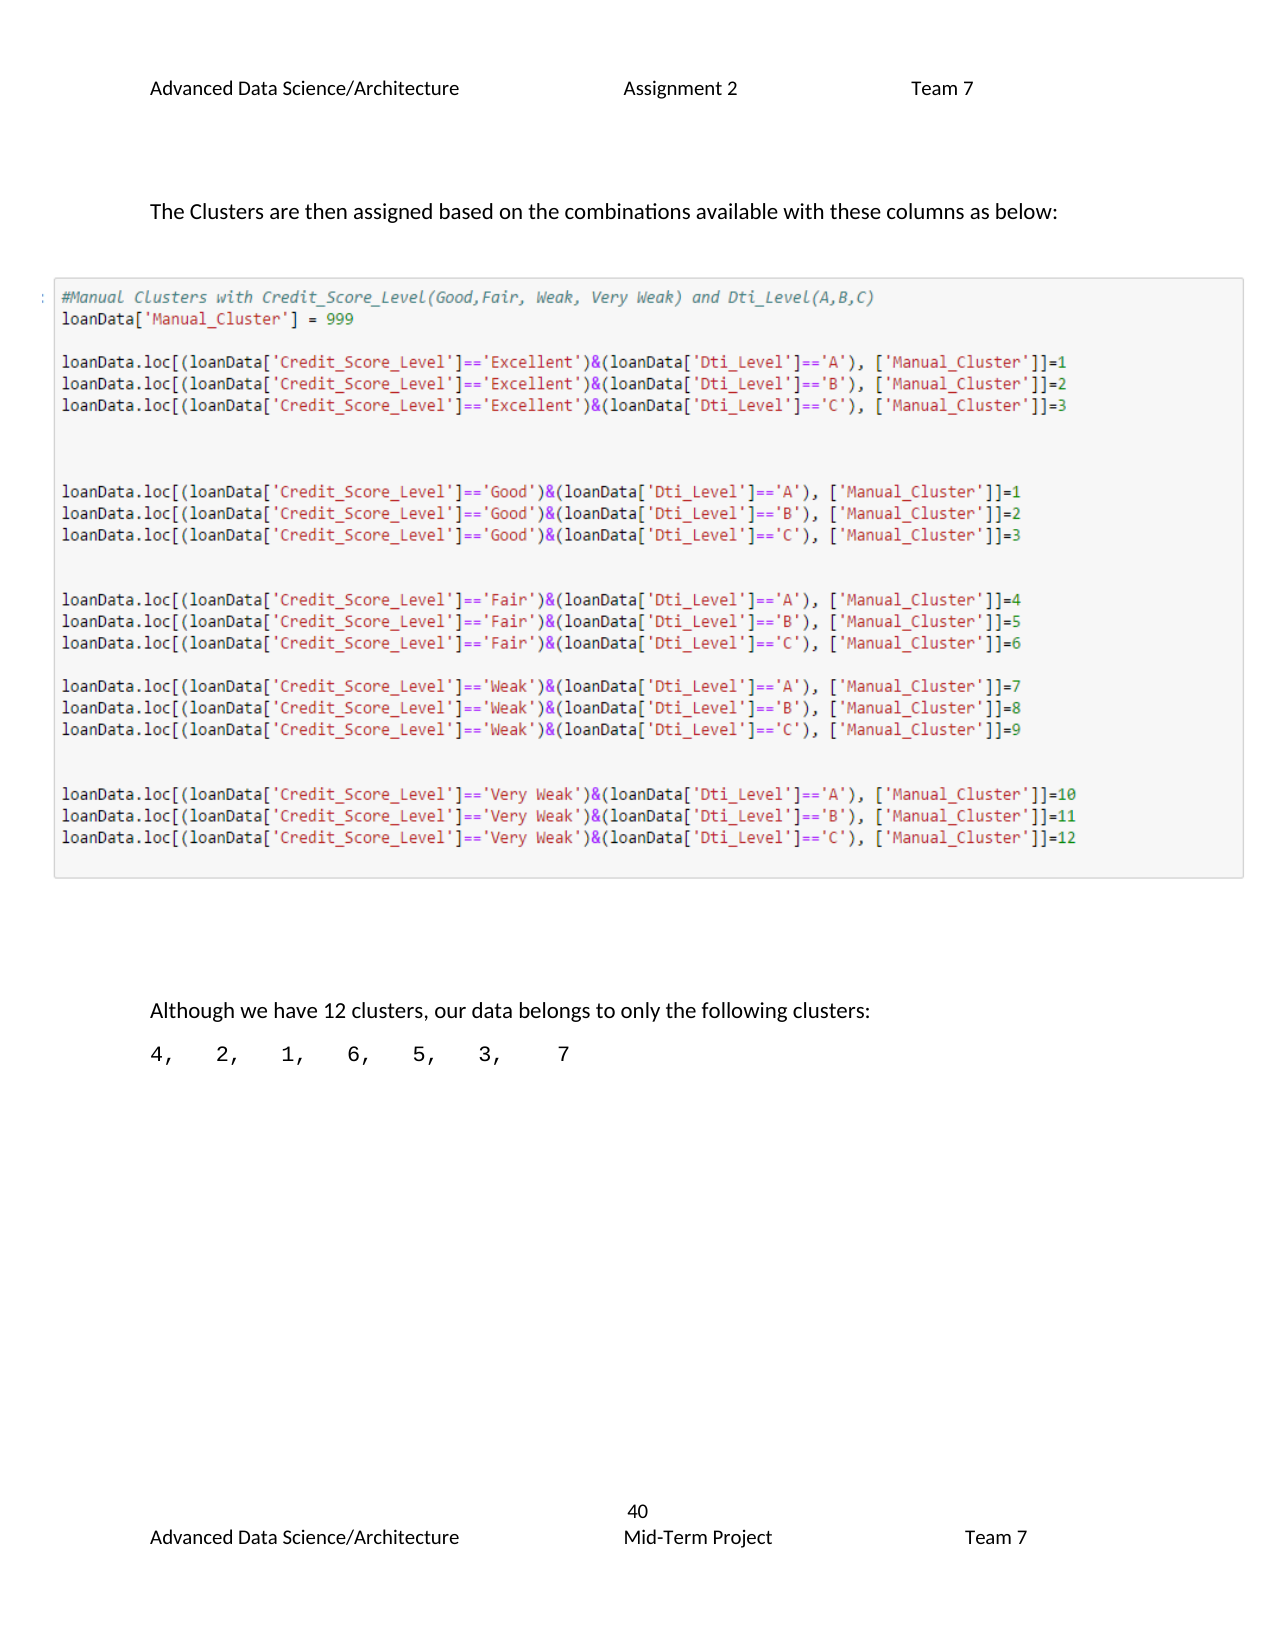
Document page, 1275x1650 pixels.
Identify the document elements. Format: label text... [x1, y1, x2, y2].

text Although we have 12 clusters, our data belongs to only the following clusters: [150, 996, 1125, 1024]
text 4, 2, 1, 6, 5, 3, 7 [150, 1043, 1125, 1068]
picture [42, 270, 1245, 886]
text The Clusters are then assigned based on the combinations available with these columns as below: [150, 197, 1125, 225]
